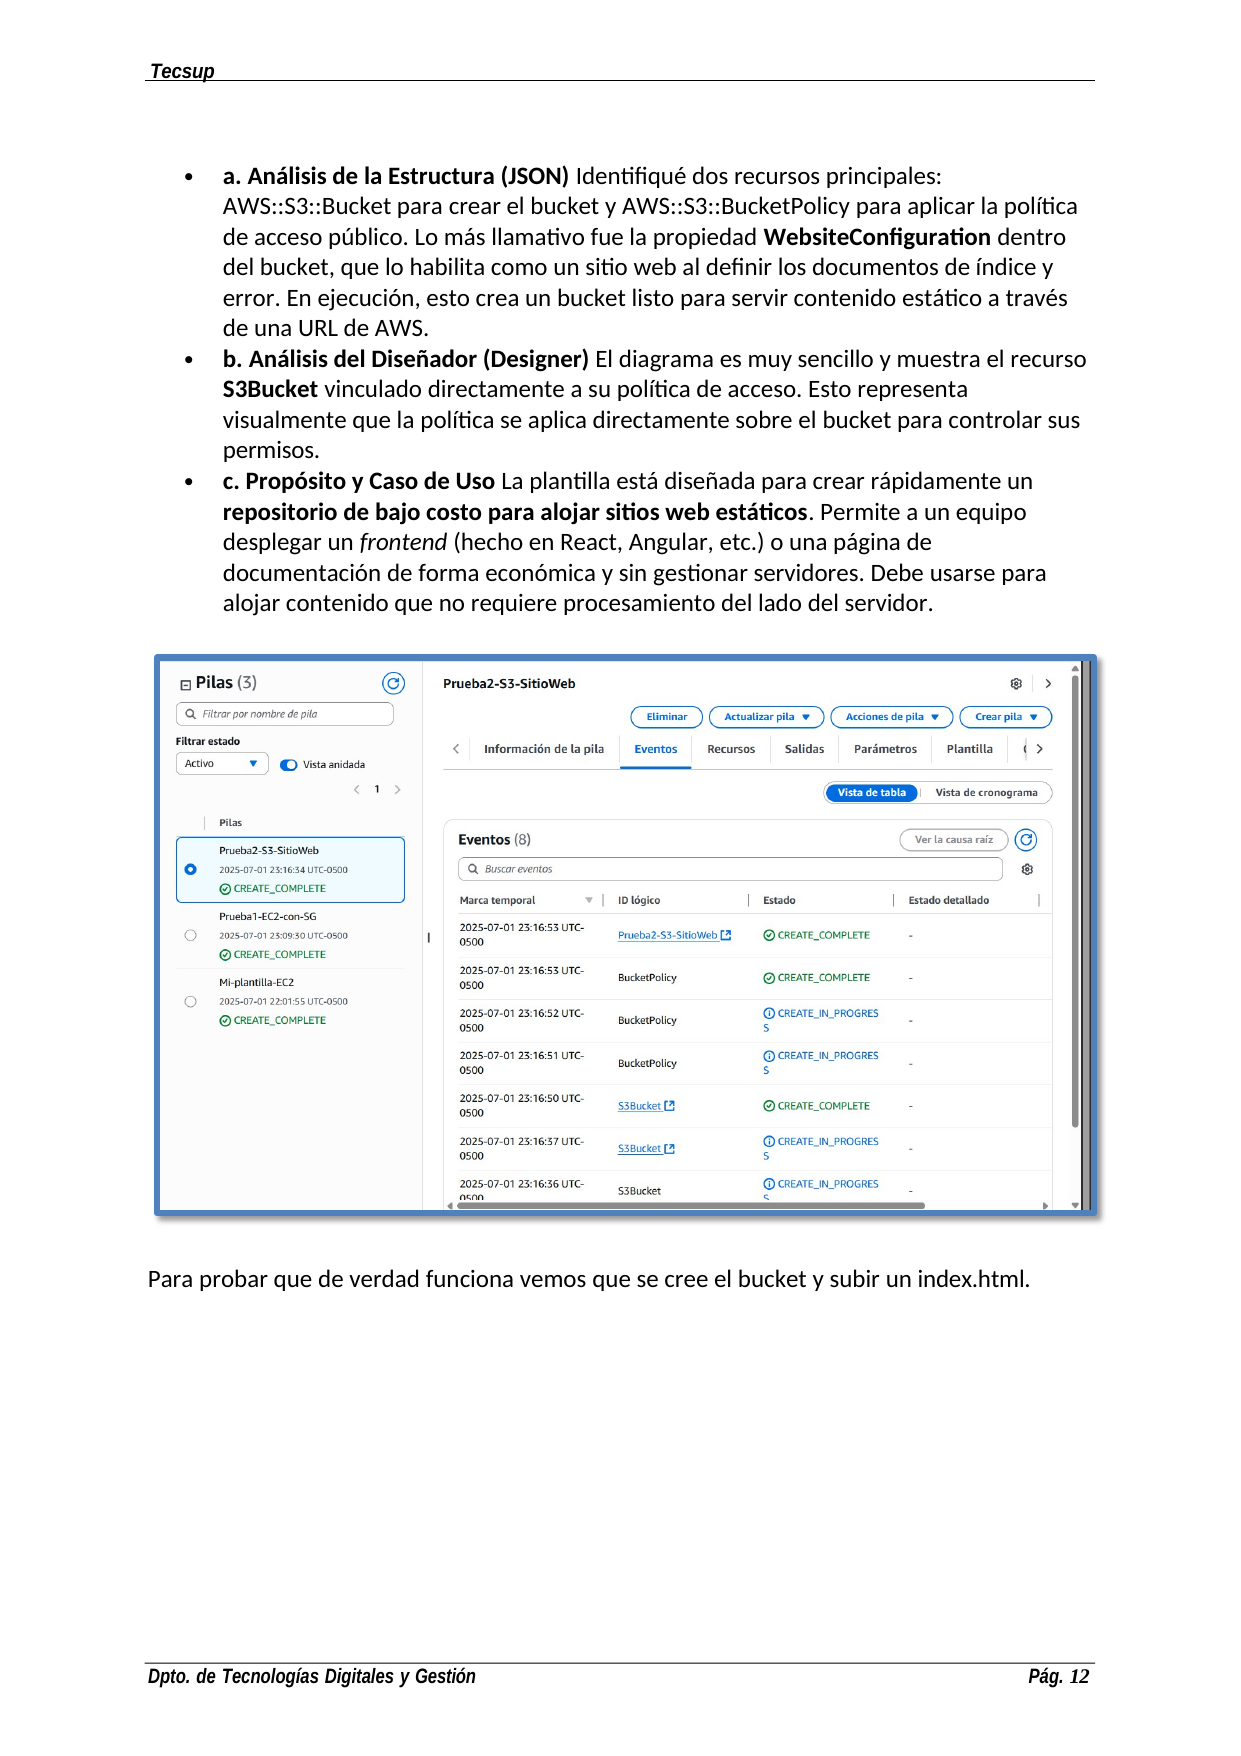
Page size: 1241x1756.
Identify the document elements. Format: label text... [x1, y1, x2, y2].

list c. Propósito y Caso de Uso La plantilla está diseñada para crear rápidamente un repositorio de bajo costo para alojar sitios web estáticos. Permite a un equipo desplegar un frontend (hecho en React, Angular, etc.) o una página de documentación de forma económica y sin gestionar servidores. Debe usarse para alojar contenido que no requiere procesamiento del lado del servidor. [185, 465, 1048, 618]
text Para probar que de verdad funciona vemos que se cree el bucket y subir un index.html. [148, 1263, 1107, 1294]
picture [151, 653, 1109, 1228]
list a. Análisis de la Estructura (JSON) Identifiqué dos recursos principales: AWS::S3::Bucket para crear el bucket y AWS::S3::BucketPolicy para aplicar la política de acceso público. Lo más llamativo fue la propiedad WebsiteConfiguration dentro del bucket, que lo habilita como un sitio web al definir los documentos de índice y error. En ejecución, esto crea un bucket listo para servir contenido estático a través de una URL de AWS. [185, 160, 1080, 343]
list b. Análisis del Diseñador (Designer) El diagrama es muy sencillo y muestra el recurso S3Bucket vinculado directamente a su política de acceso. Esto representa visualmente que la política se aplica directamente sobre el bucket para controlar sus permisos. [185, 343, 1088, 465]
